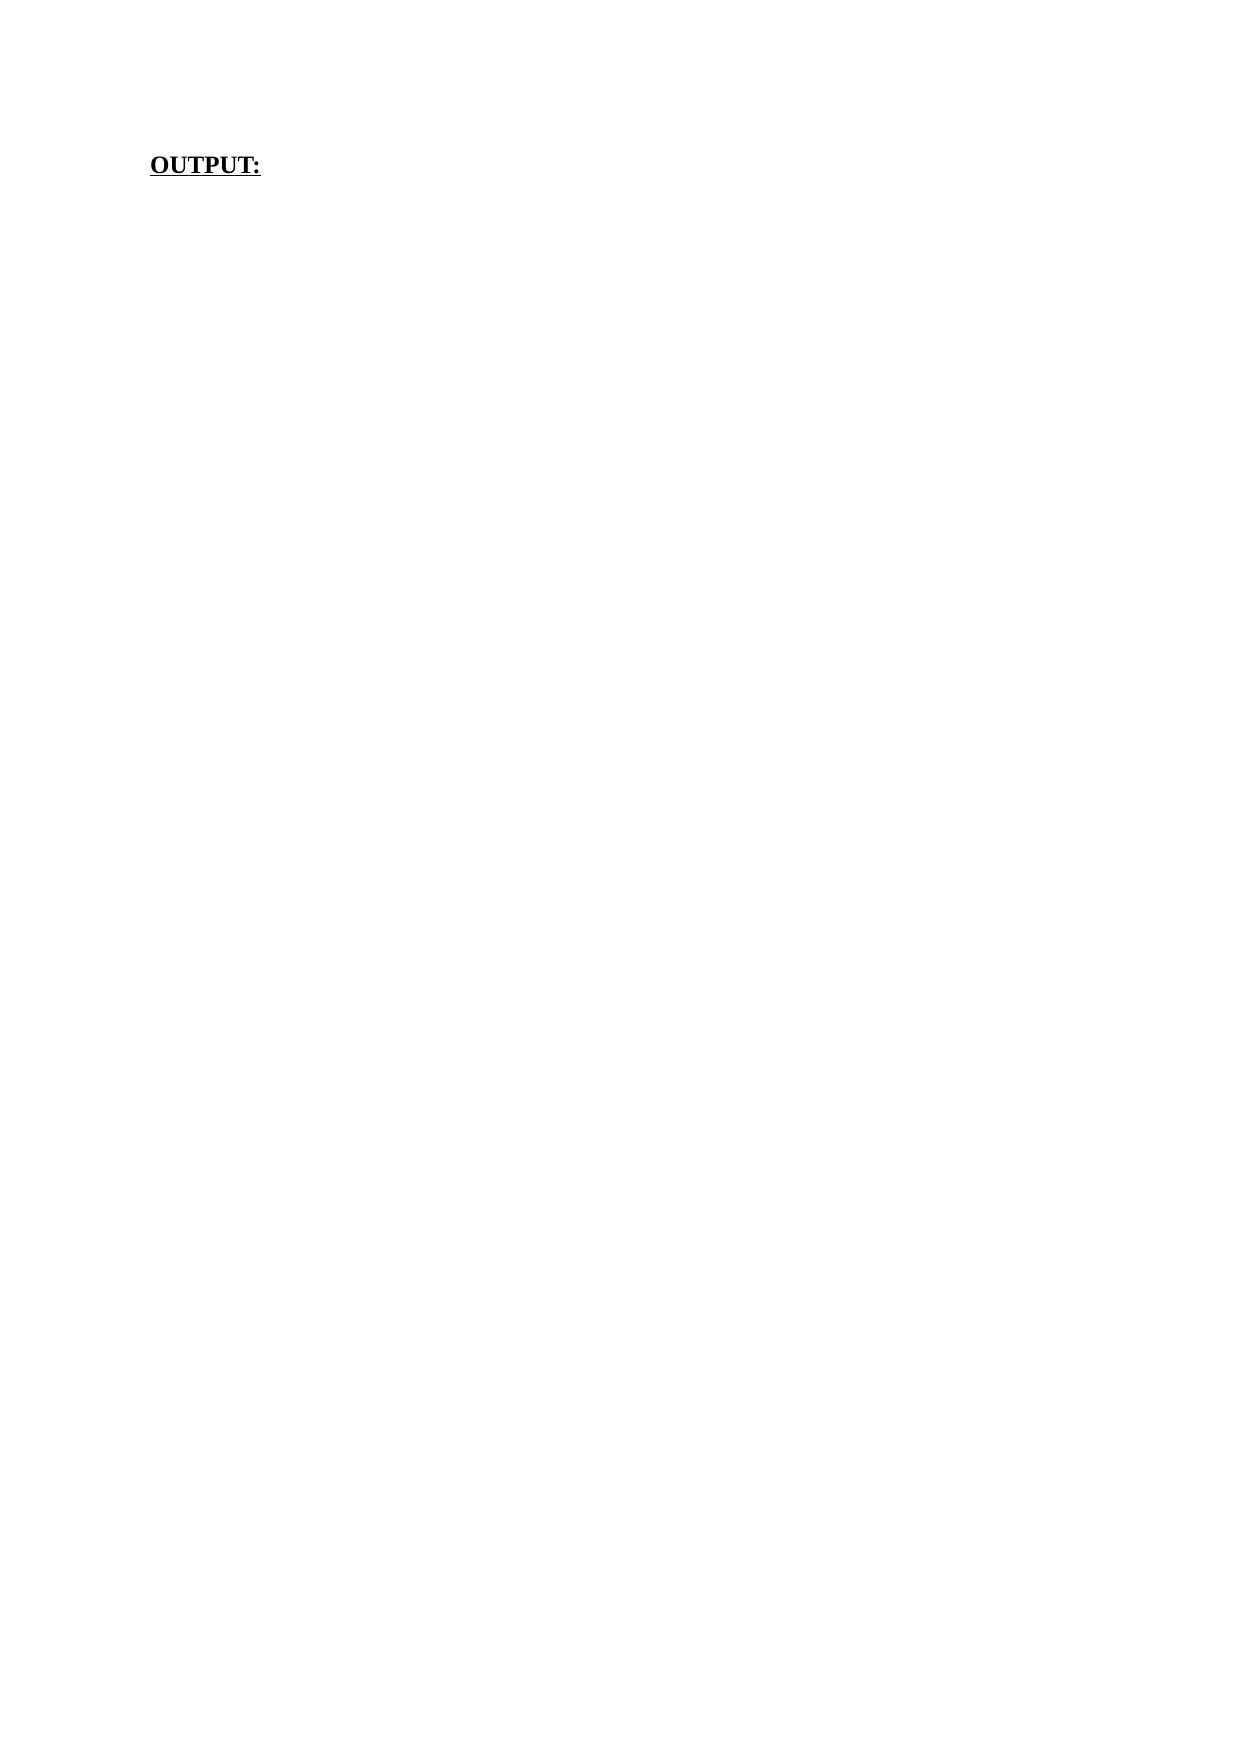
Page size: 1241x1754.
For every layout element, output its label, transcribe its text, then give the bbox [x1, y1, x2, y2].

text OUTPUT: [150, 150, 1090, 179]
